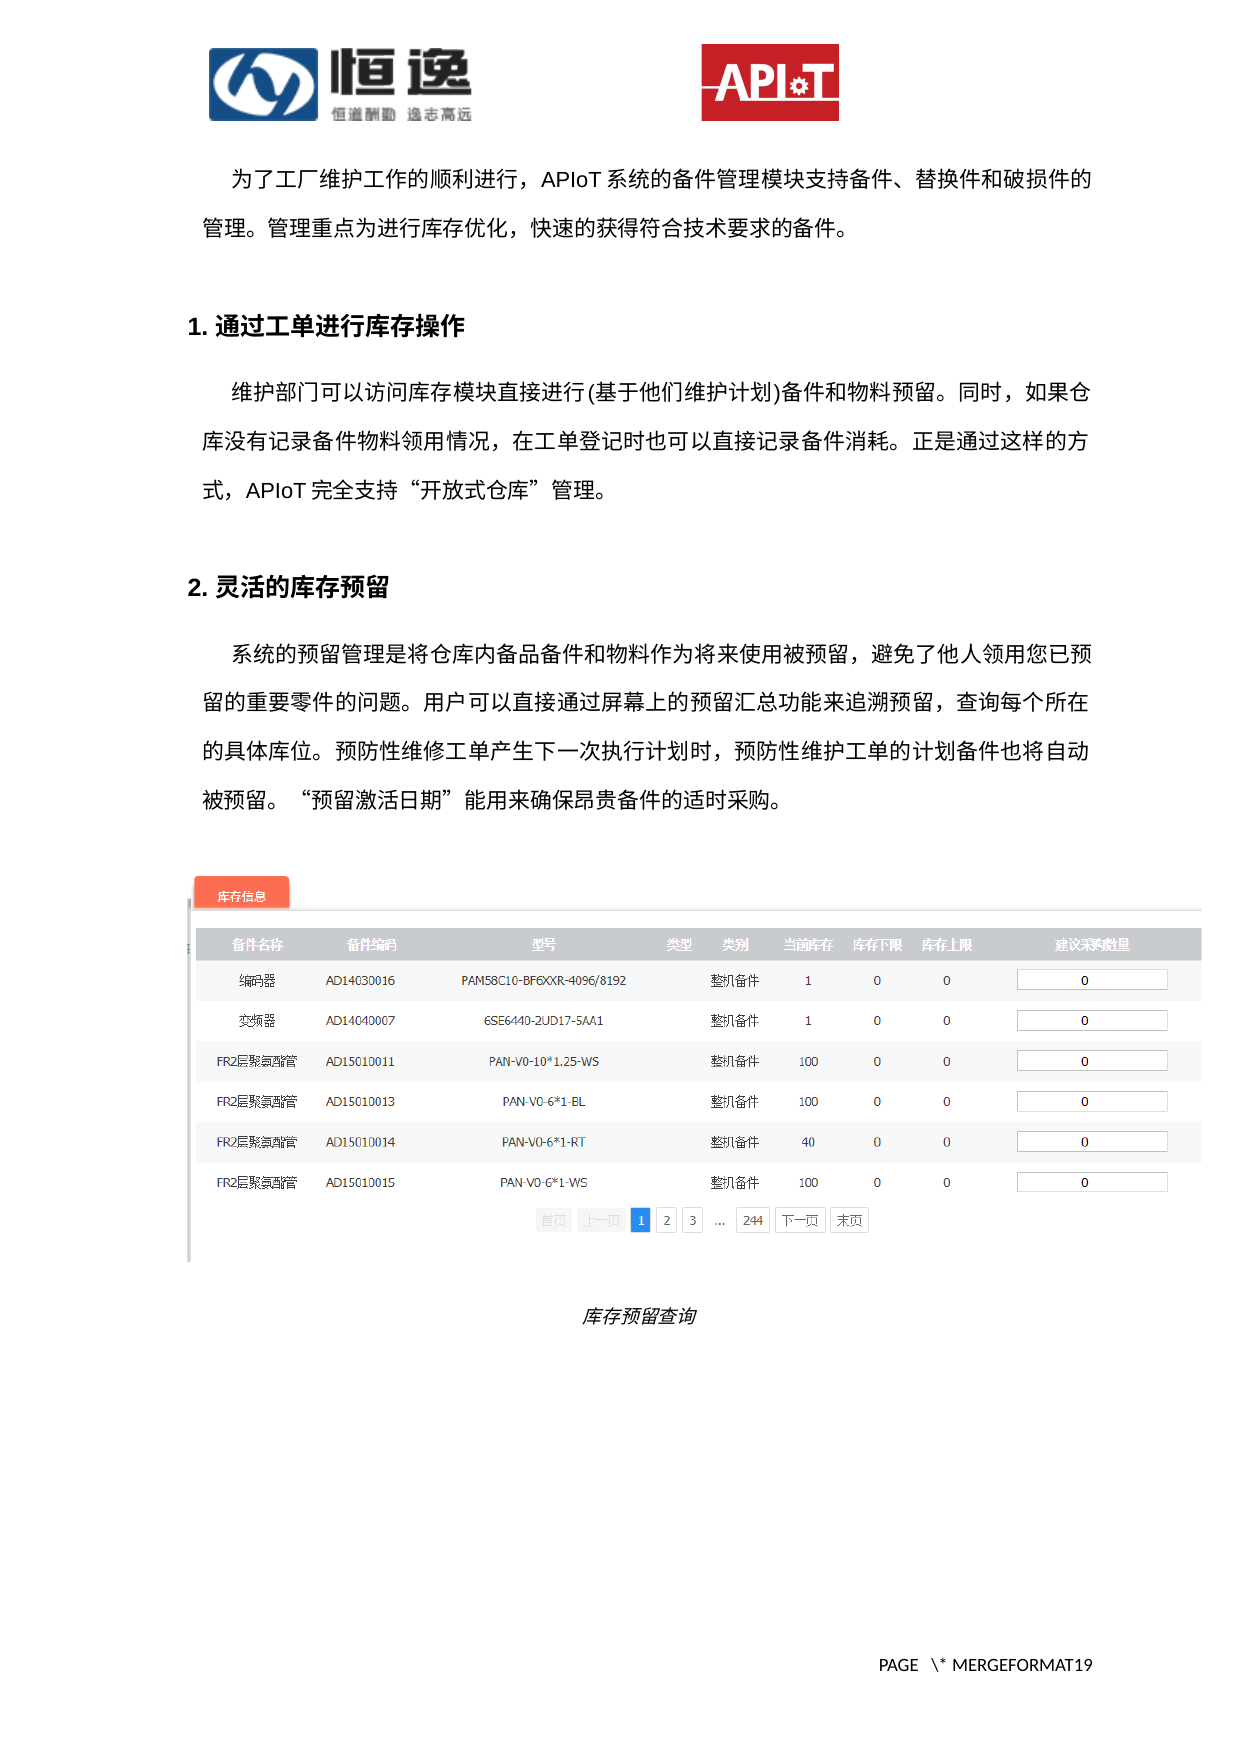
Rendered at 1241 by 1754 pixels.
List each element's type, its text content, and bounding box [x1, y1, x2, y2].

picture [701, 44, 839, 121]
picture [209, 48, 474, 121]
text 系统的预留管理是将仓库内备品备件和物料作为将来使用被预留，避免了他人领用您已预留的重要零件的问题。用户可以直接通过屏幕上的预留汇总功能来追溯预留，查询每个所在的具体库位。预防性维修工单产生下一次执行计划时，预防性维护工单的计划备件也将自动被预留。“预留激活日期”能用来确保昂贵备件的适时采购。 [202, 636, 1093, 815]
text 1. 通过工单进行库存操作 [187, 292, 1093, 357]
text 库存预留查询 [187, 1299, 1093, 1332]
text 维护部门可以访问库存模块直接进行(基于他们维护计划)备件和物料预留。同时，如果仓库没有记录备件物料领用情况，在工单登记时也可以直接记录备件消耗。正是通过这样的方式，APIoT完全支持“开放式仓库”管理。 [202, 375, 1093, 505]
picture [187, 863, 1202, 1262]
text 2. 灵活的库存预留 [187, 553, 1093, 618]
text 为了工厂维护工作的顺利进行，APIoT系统的备件管理模块支持备件、替换件和破损件的管理。管理重点为进行库存优化，快速的获得符合技术要求的备件。 [202, 162, 1093, 243]
